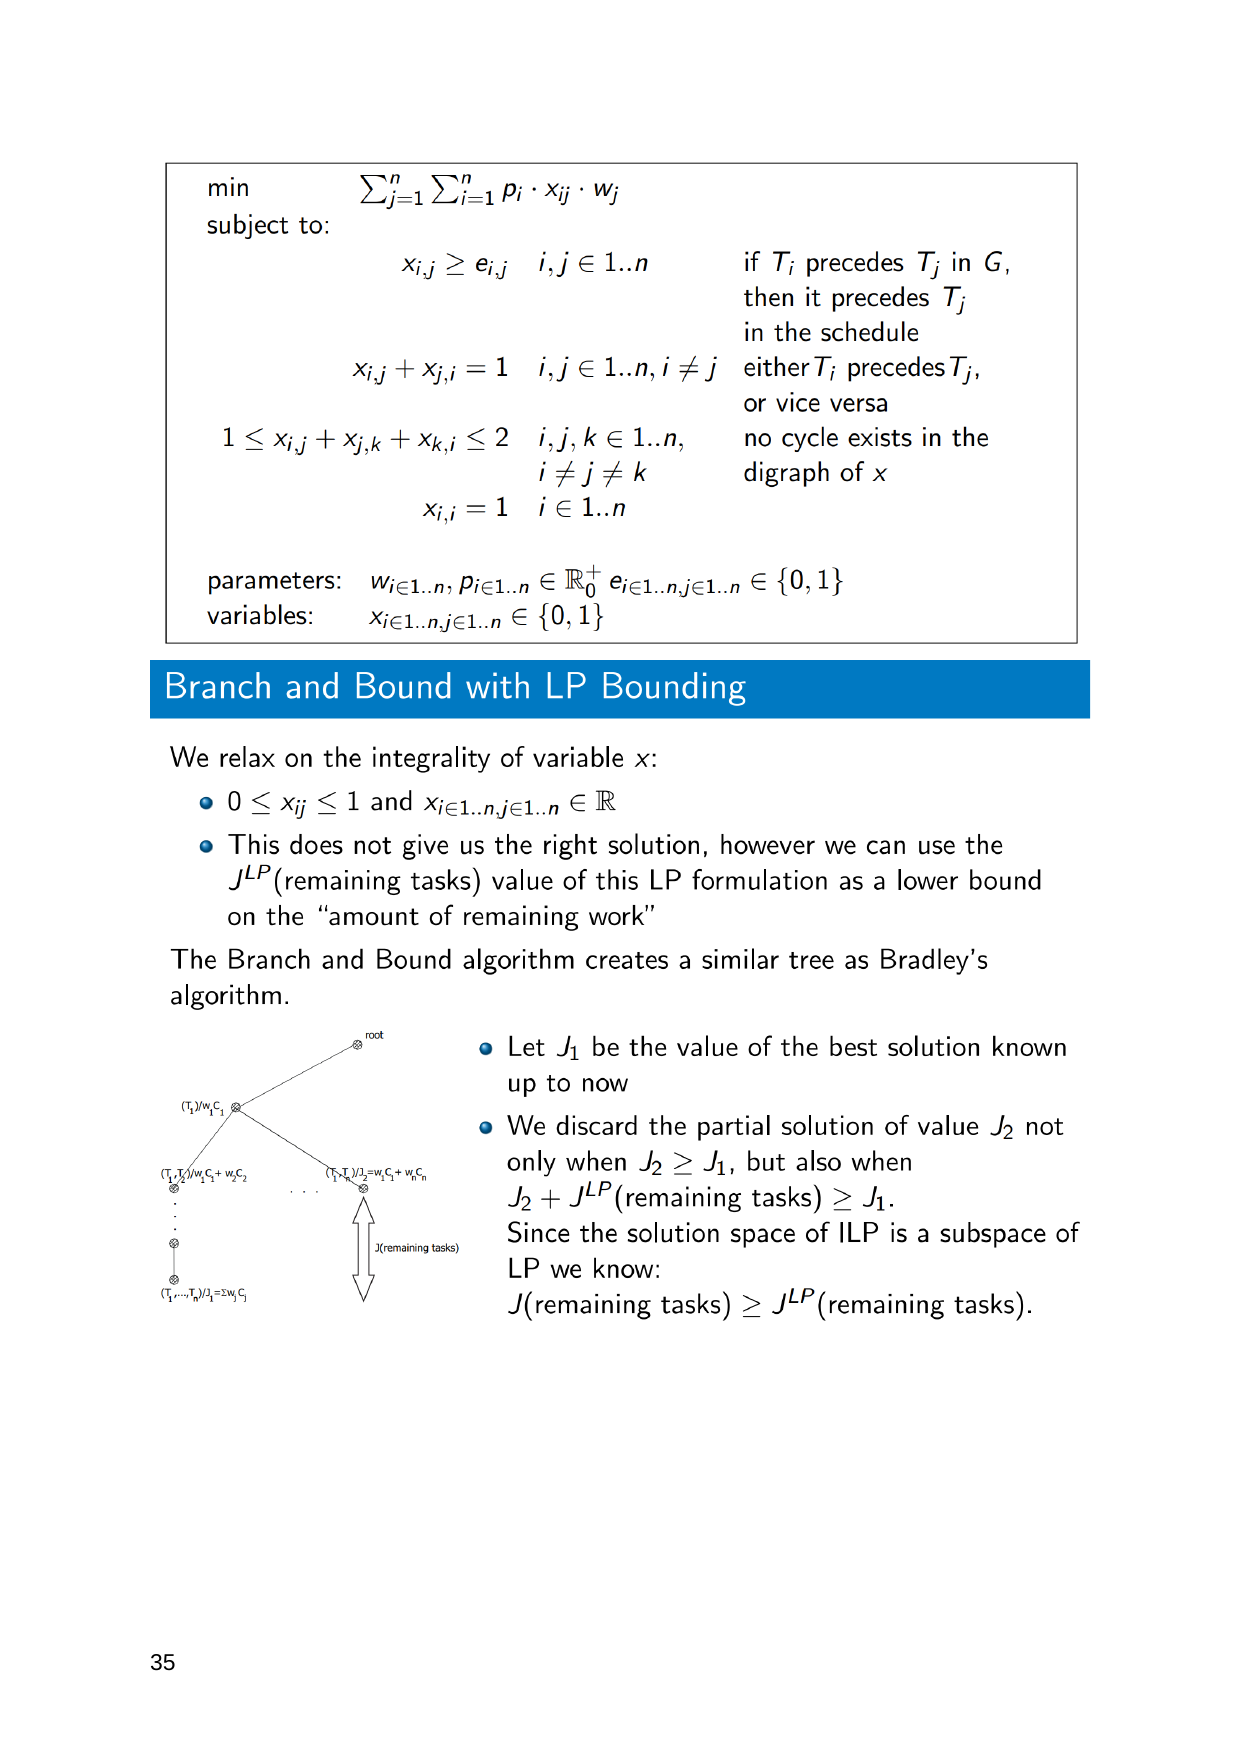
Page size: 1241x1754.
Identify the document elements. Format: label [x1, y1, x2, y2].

picture [150, 660, 1091, 1329]
picture [150, 150, 1091, 657]
